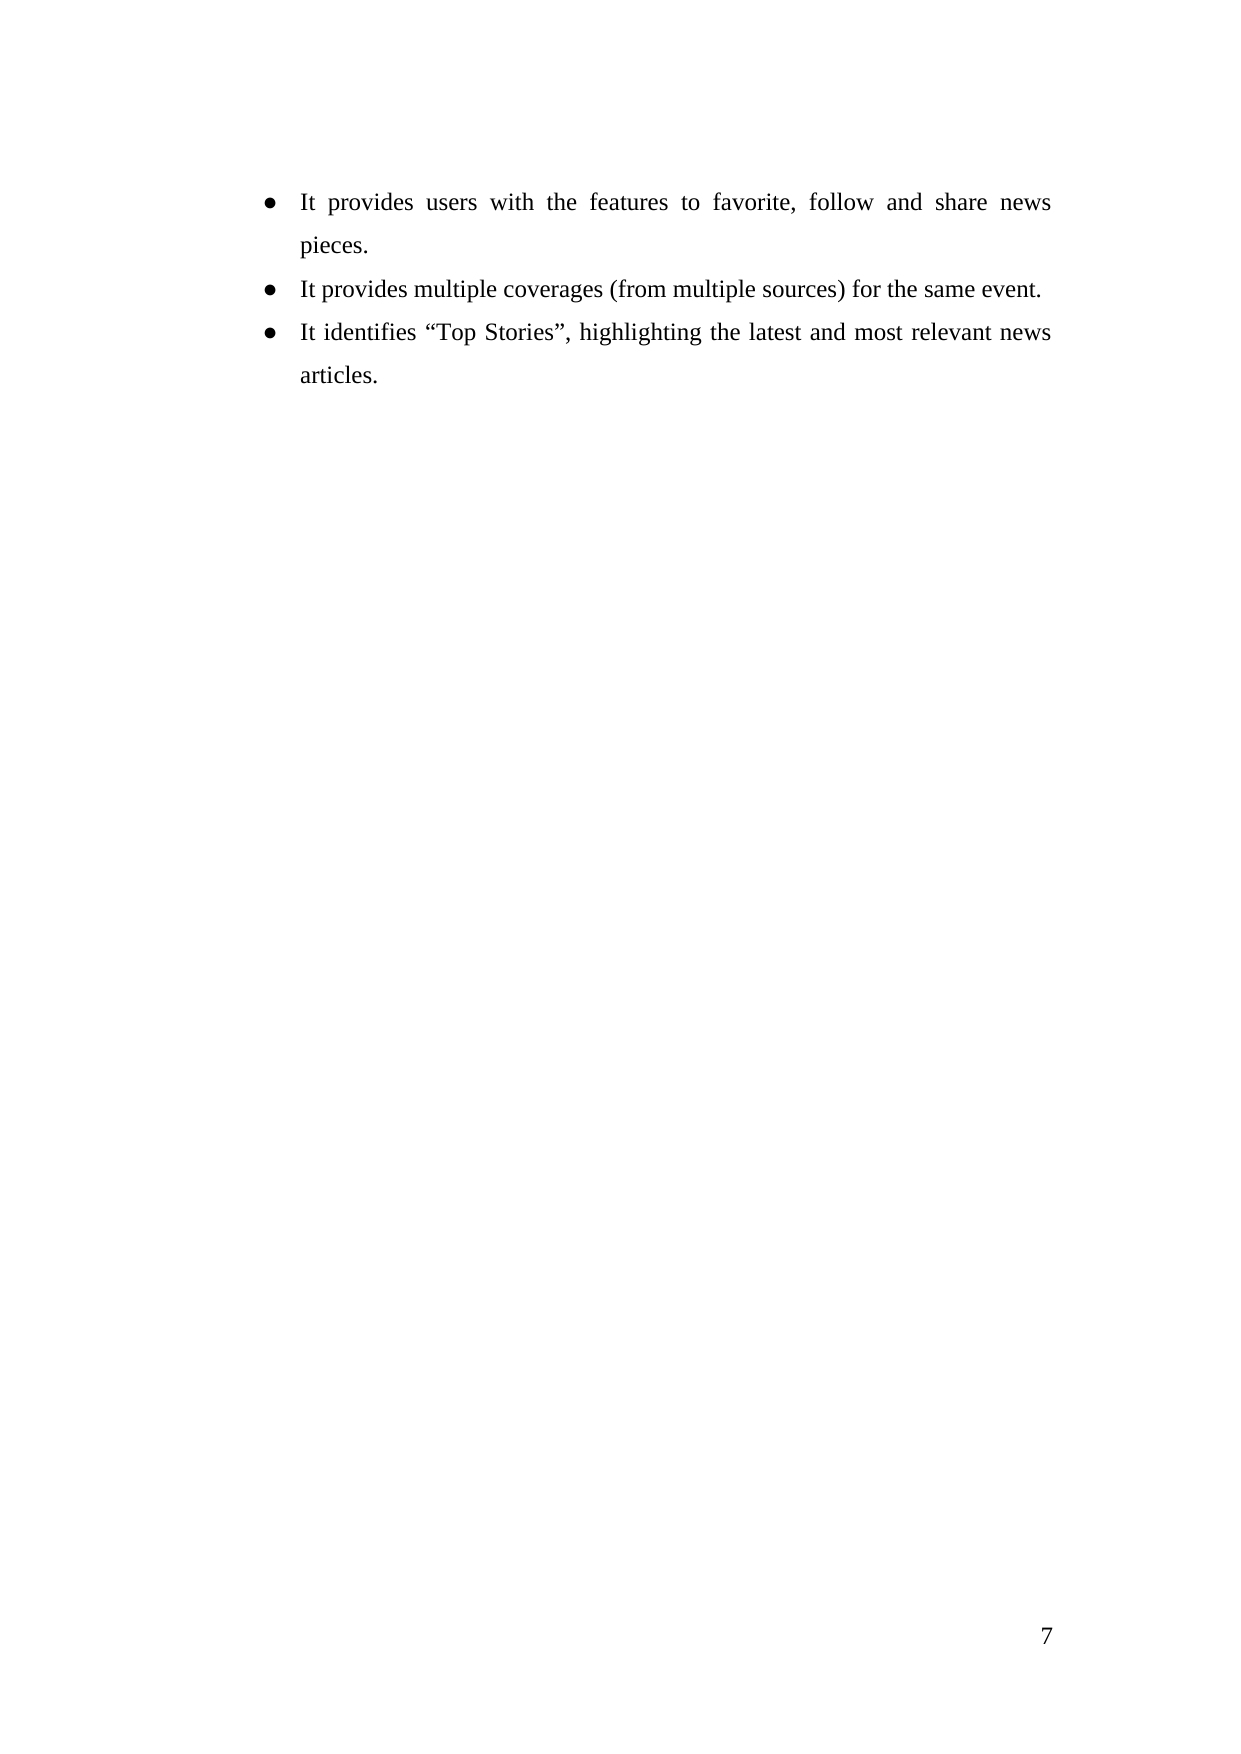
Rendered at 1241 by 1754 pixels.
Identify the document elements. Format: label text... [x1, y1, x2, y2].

list It provides multiple coverages (from multiple sources) for the same event. [262, 274, 1053, 302]
list It identifies “Top Stories”, highlighting the latest and most relevant news articles. [262, 317, 1053, 389]
list It provides users with the features to favorite, follow and share news pieces. [262, 187, 1053, 259]
